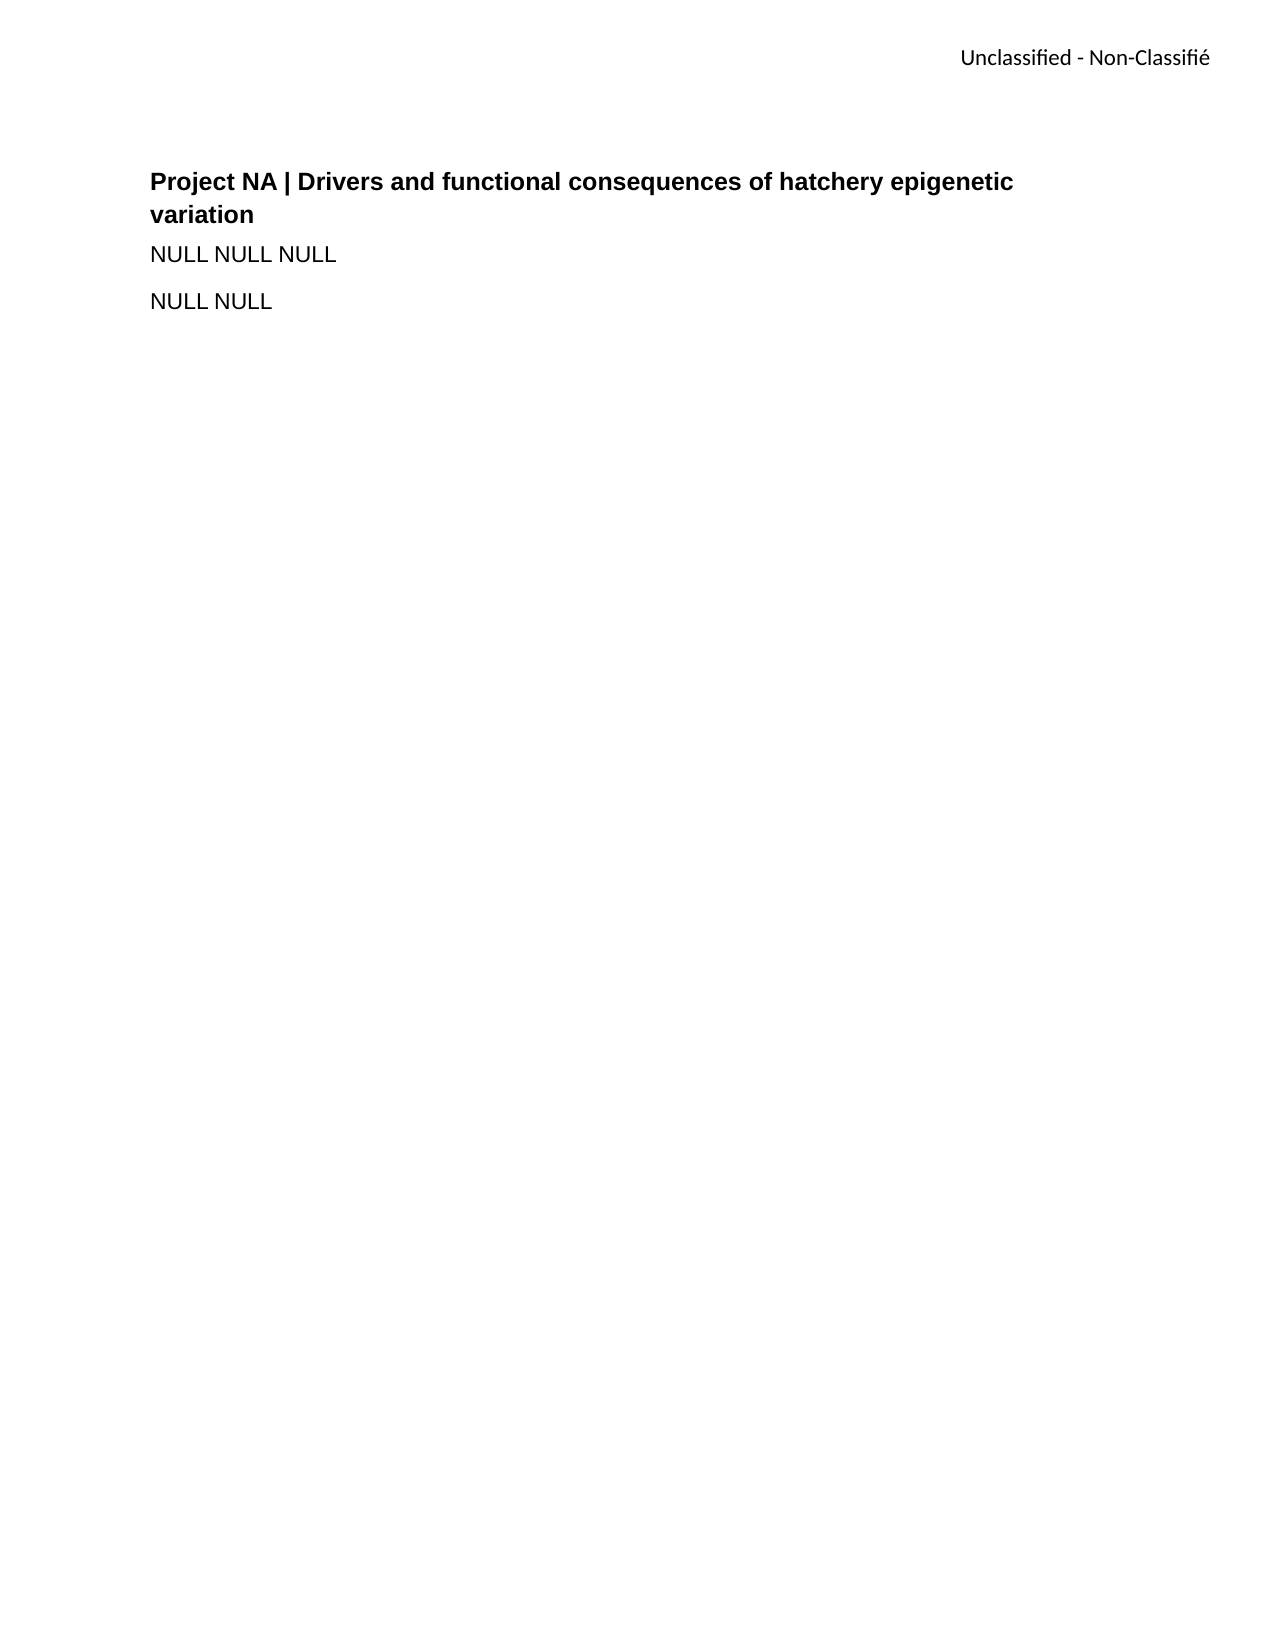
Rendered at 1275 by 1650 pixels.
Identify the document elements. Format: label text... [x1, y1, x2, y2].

text NULL NULL [150, 288, 1125, 314]
subtitle Project NA | Drivers and functional consequences of hatchery epigenetic variation [150, 167, 1125, 228]
